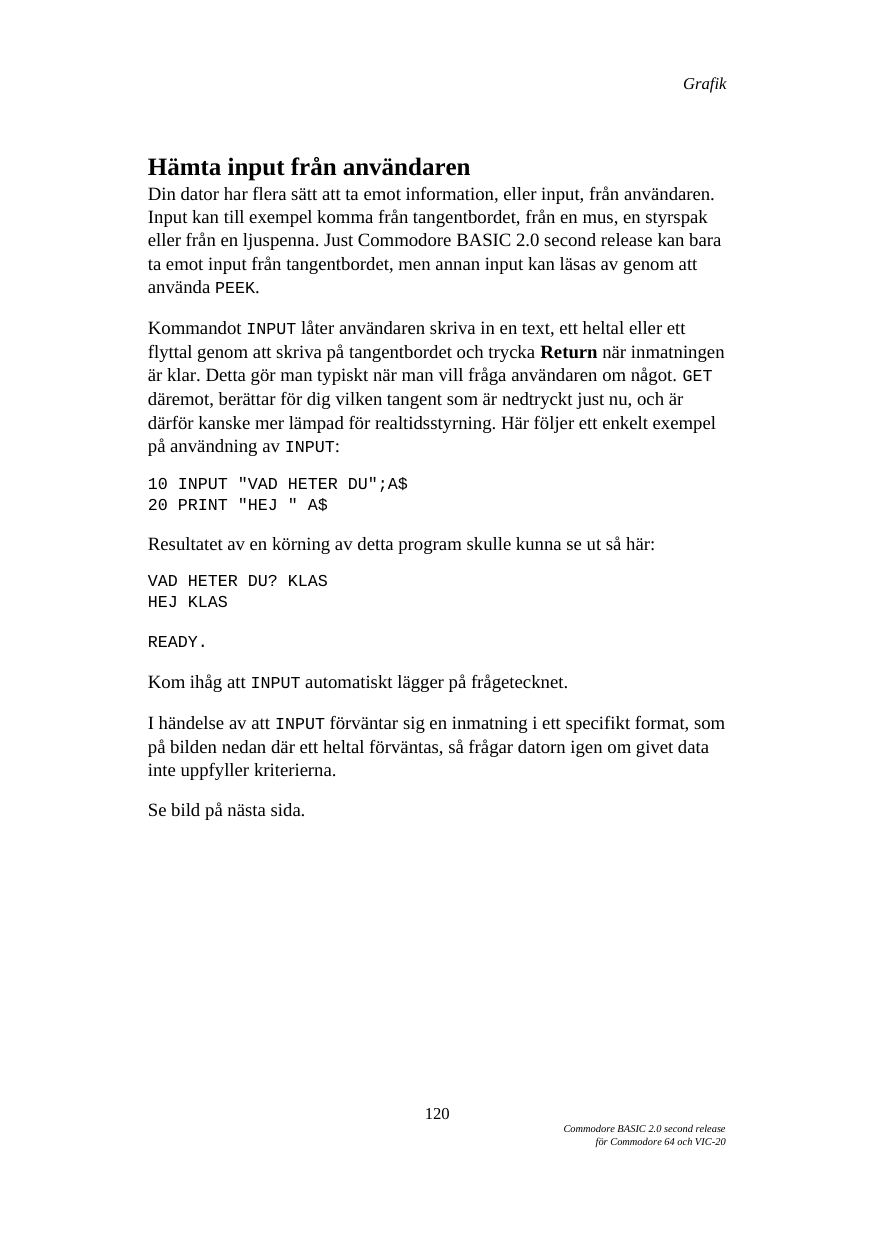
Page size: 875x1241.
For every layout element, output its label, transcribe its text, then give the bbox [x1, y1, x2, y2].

text Din dator har flera sätt att ta emot information, eller input, från användaren. Input kan till exempel komma från tangentbordet, från en mus, en styrspak eller från en ljuspenna. Just Commodore BASIC 2.0 second release kan bara ta emot input från tangentbordet, men annan input kan läsas av genom att använda PEEK. [148, 183, 726, 298]
text Kommandot INPUT låter användaren skriva in en text, ett heltal eller ett flyttal genom att skriva på tangentbordet och trycka Return när inmatningen är klar. Detta gör man typiskt när man vill fråga användaren om något. GET däremot, berättar för dig vilken tangent som är nedtryckt just nu, och är därför kanske mer lämpad för realtidsstyrning. Här följer ett enkelt exempel på användning av INPUT: [148, 317, 726, 457]
subtitle Hämta input från användaren [148, 152, 726, 181]
text VAD HETER DU? KLAS HEJ KLAS READY. [148, 573, 726, 653]
text Resultatet av en körning av detta program skulle kunna se ut så här: [148, 533, 726, 554]
text Se bild på nästa sida. [148, 799, 726, 821]
text Kom ihåg att INPUT automatiskt lägger på frågetecknet. [148, 671, 726, 693]
text 10 INPUT "VAD HETER DU";A$ 20 PRINT "HEJ " A$ [148, 476, 726, 515]
text I händelse av att INPUT förväntar sig en inmatning i ett specifikt format, som på bilden nedan där ett heltal förväntas, så frågar datorn igen om givet data inte uppfyller kriterierna. [148, 712, 726, 781]
